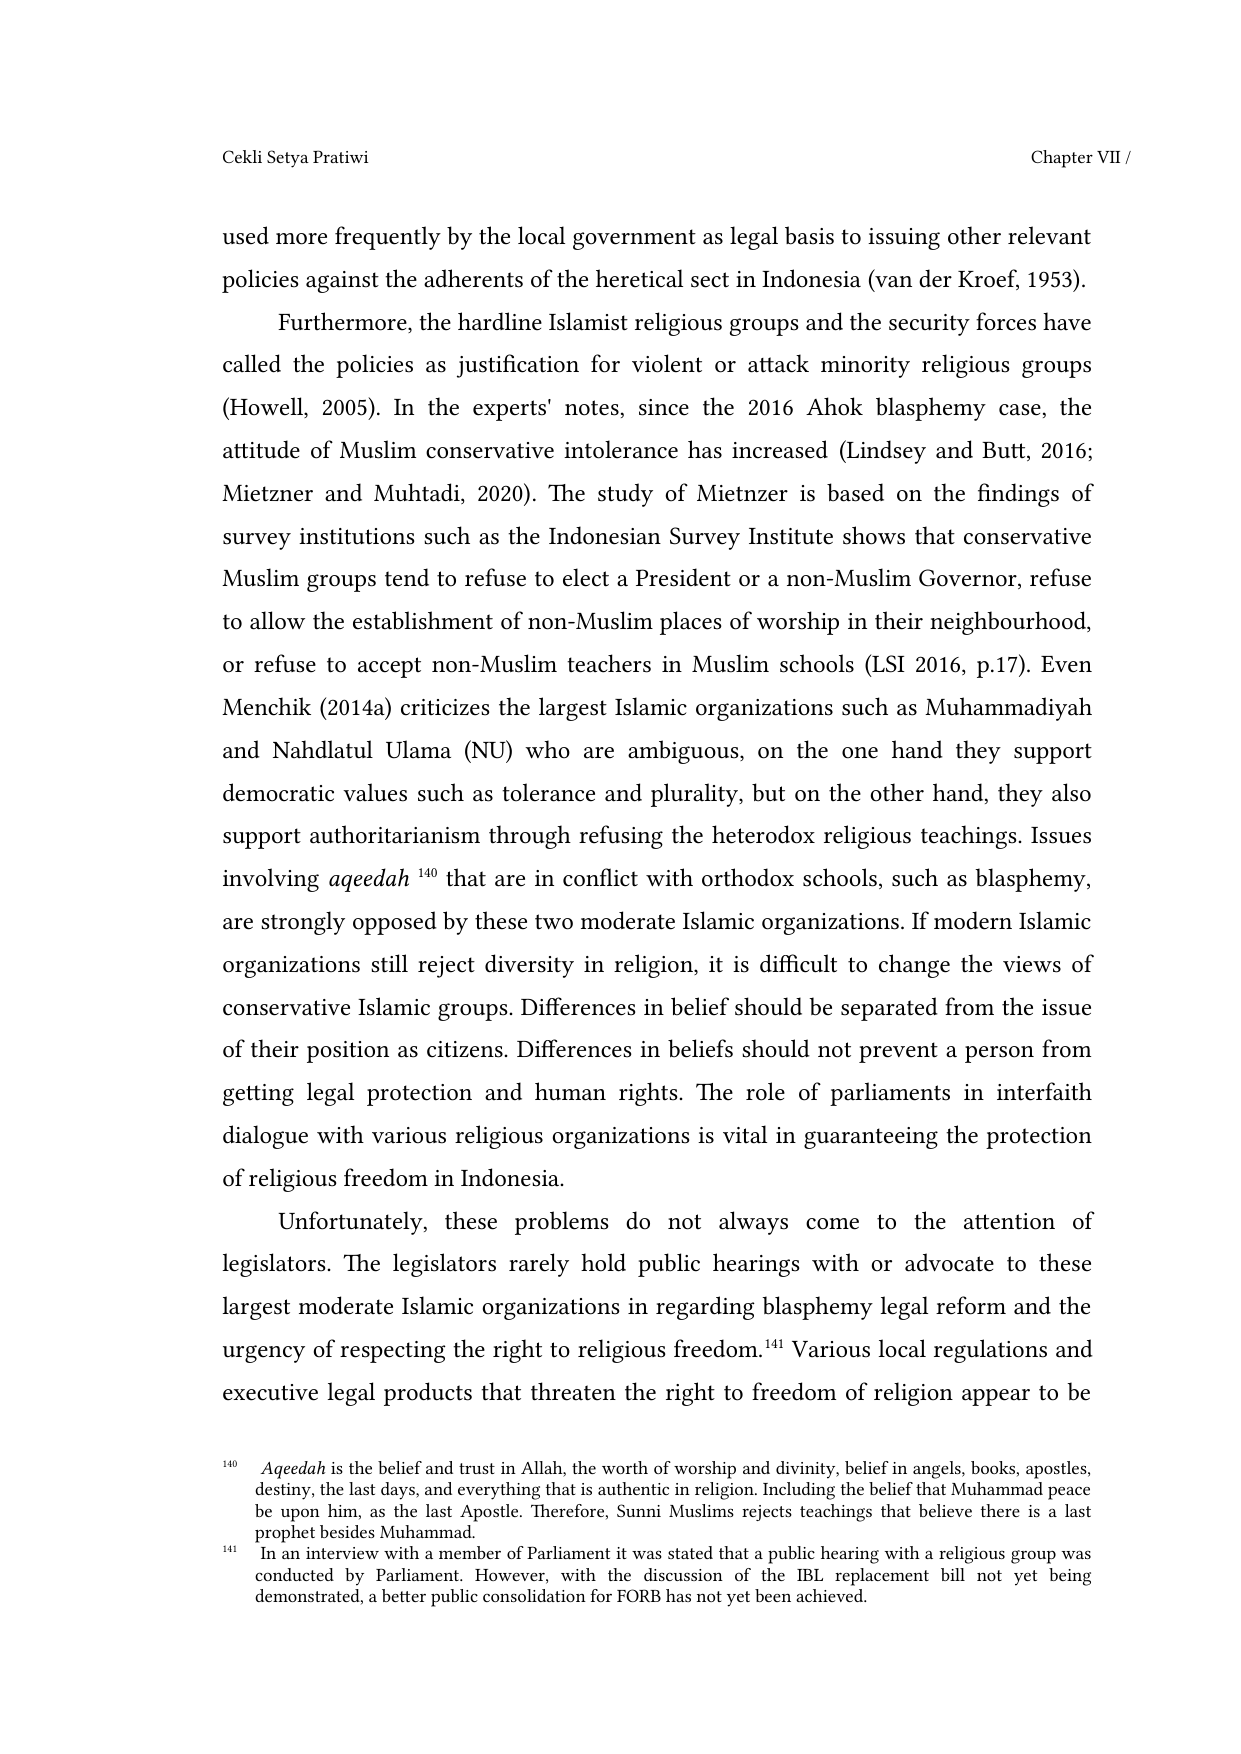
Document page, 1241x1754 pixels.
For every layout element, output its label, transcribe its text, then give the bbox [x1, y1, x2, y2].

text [222, 222, 1093, 293]
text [222, 1207, 1093, 1406]
text Furthermore, the hardline Islamist religious groups and the security forces have called the policies as justification for violent or attack minority religious groups (Howell, 2005). In the experts' notes, since the 2016 Ahok blasphemy case, the attitude of Muslim conservative intolerance has increased (Lindsey and Butt, 2016; Mietzner and Muhtadi, 2020). The study of Mietnzer is based on the findings of survey institutions such as the Indonesian Survey Institute shows that conservative Muslim groups tend to refuse to elect a President or a non-Muslim Governor, refuse to allow the establishment of non-Muslim places of worship in their neighbourhood, or refuse to accept non-Muslim teachers in Muslim schools (LSI 2016, p.17). Even Menchik (2014a) criticizes the largest Islamic organizations such as Muhammadiyah and Nahdlatul Ulama (NU) who are ambiguous, on the one hand they support democratic values ​​such as tolerance and plurality, but on the other hand, they also support authoritarianism through refusing the heterodox religious teachings. Issues involving aqeedah that are in conflict with orthodox schools, such as blasphemy, are strongly opposed by these two moderate Islamic organizations. If modern Islamic organizations still reject diversity in religion, it is difficult to change the views of conservative Islamic groups. Differences in belief should be separated from the issue of their position as citizens. Differences in beliefs should not prevent a person from getting legal protection and human rights. The role of parliaments in interfaith dialogue with various religious organizations is vital in guaranteeing the protection of religious freedom in Indonesia. [222, 308, 1093, 1192]
